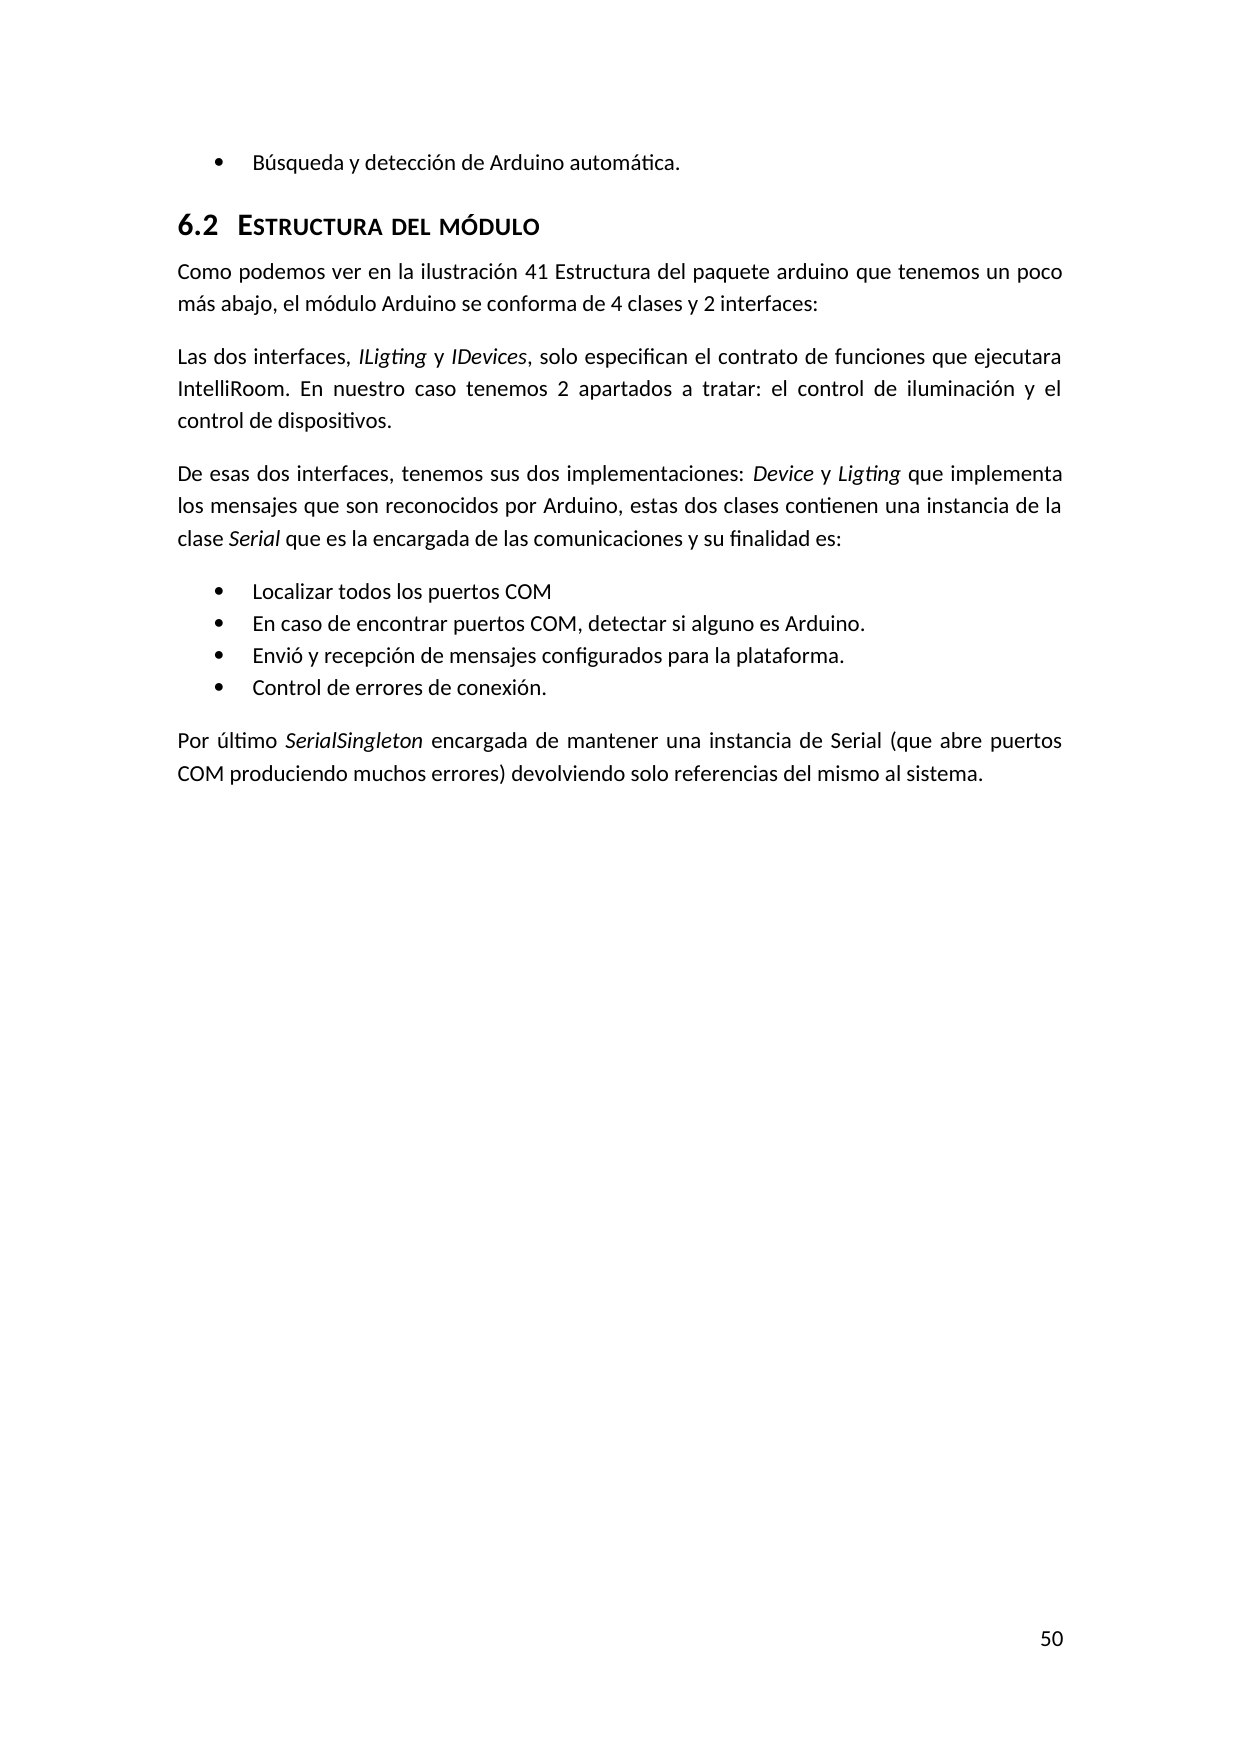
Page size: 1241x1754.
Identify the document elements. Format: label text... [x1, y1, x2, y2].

text De esas dos interfaces, tenemos sus dos implementaciones: Device y Ligting que implementa los mensajes que son reconocidos por Arduino, estas dos clases contienen una instancia de la clase Serial que es la encargada de las comunicaciones y su finalidad es: [177, 459, 1063, 552]
list Control de errores de conexión. [215, 673, 1063, 701]
text Las dos interfaces, ILigting y IDevices, solo especifican el contrato de funciones que ejecutara IntelliRoom. En nuestro caso tenemos 2 apartados a tratar: el control de iluminación y el control de dispositivos. [177, 342, 1063, 434]
list Localizar todos los puertos COM [215, 577, 1063, 605]
list En caso de encontrar puertos COM, detectar si alguno es Arduino. [215, 609, 1063, 637]
list Envió y recepción de mensajes configurados para la plataforma. [215, 641, 1063, 669]
text Como podemos ver en la ilustración 41 Estructura del paquete arduino41 que tenemos un poco más abajo, el módulo Arduino se conforma de 4 clases y 2 interfaces: [177, 257, 1063, 317]
text Por último SerialSingleton encargada de mantener una instancia de Serial (que abre puertos COM produciendo muchos errores) devolviendo solo referencias del mismo al sistema. [177, 726, 1063, 787]
subtitle Estructura del módulo [177, 205, 1063, 243]
list Búsqueda y detección de Arduino automática. [215, 148, 1063, 176]
